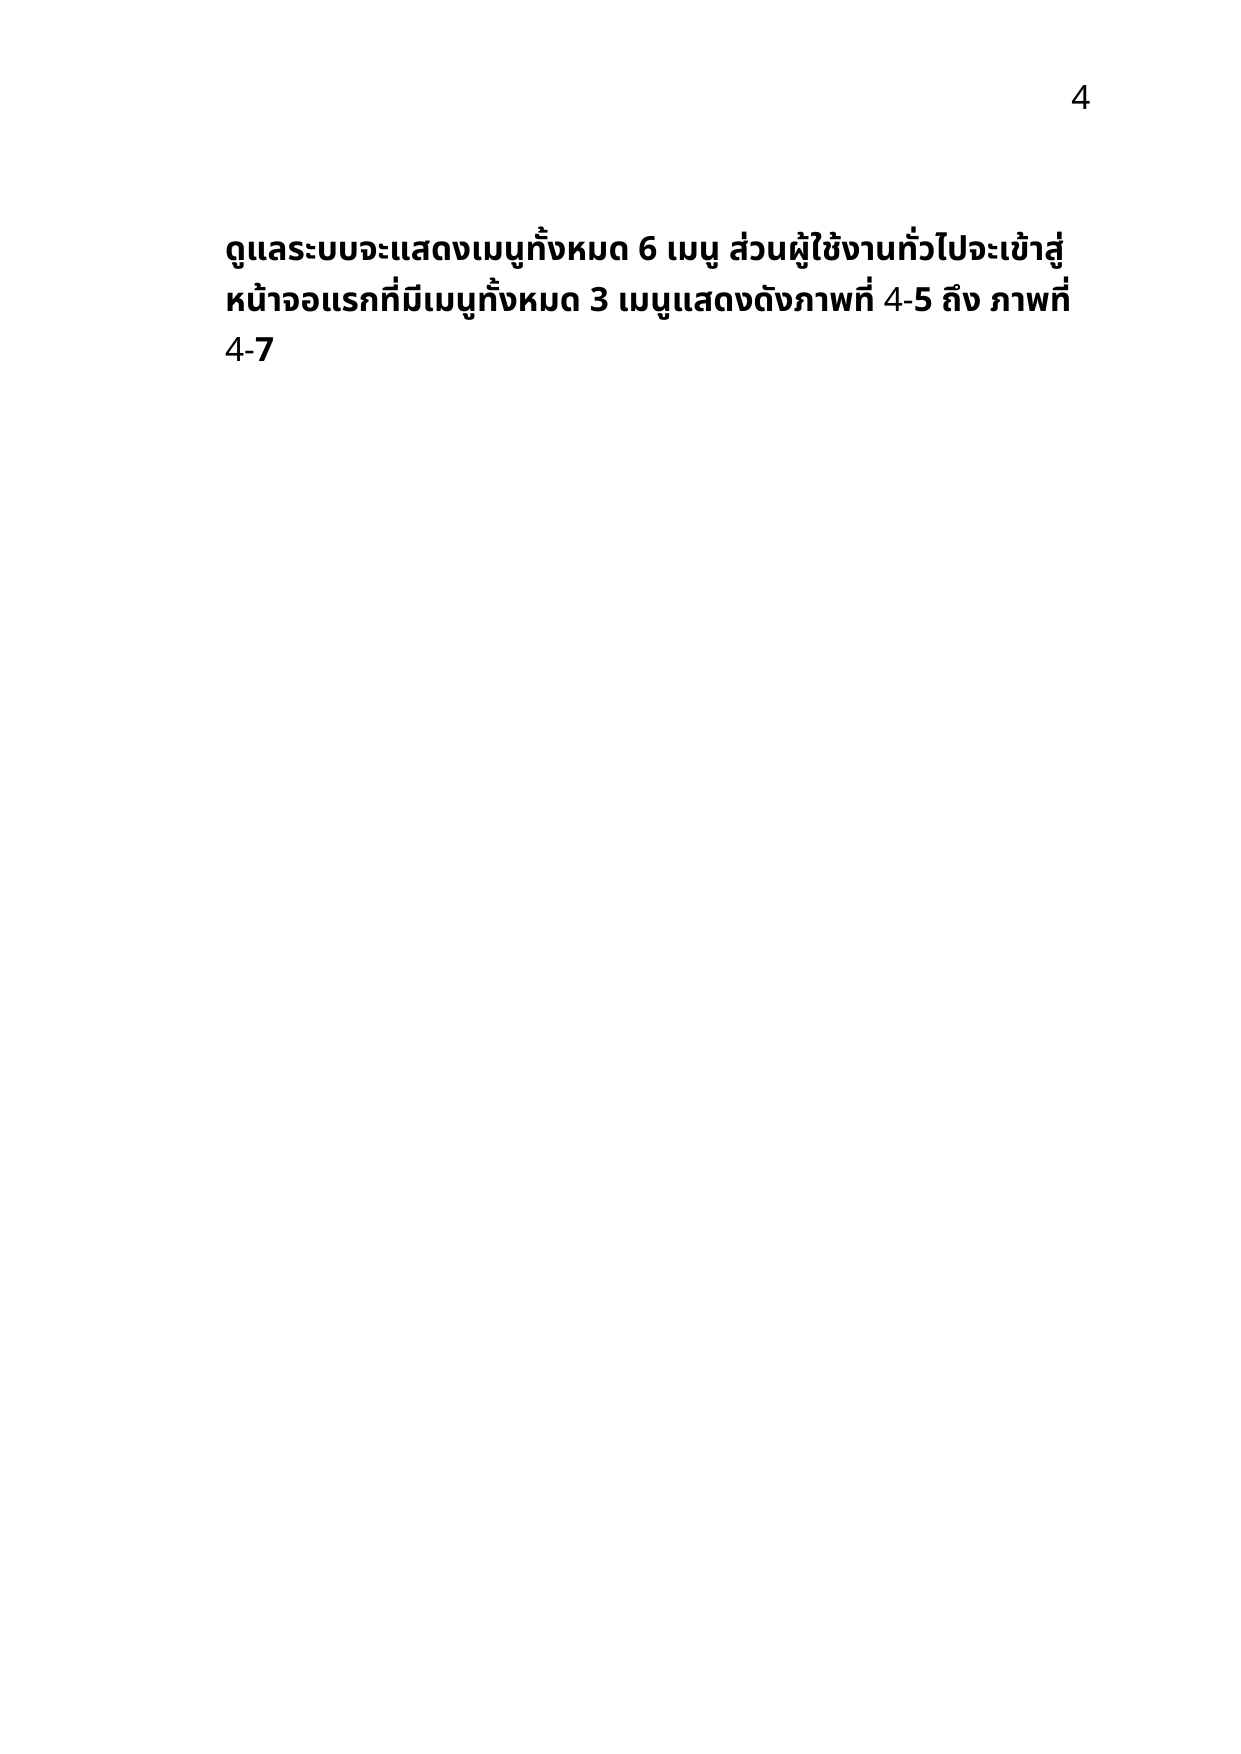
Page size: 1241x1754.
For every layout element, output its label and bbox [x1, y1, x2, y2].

text [225, 225, 1090, 372]
